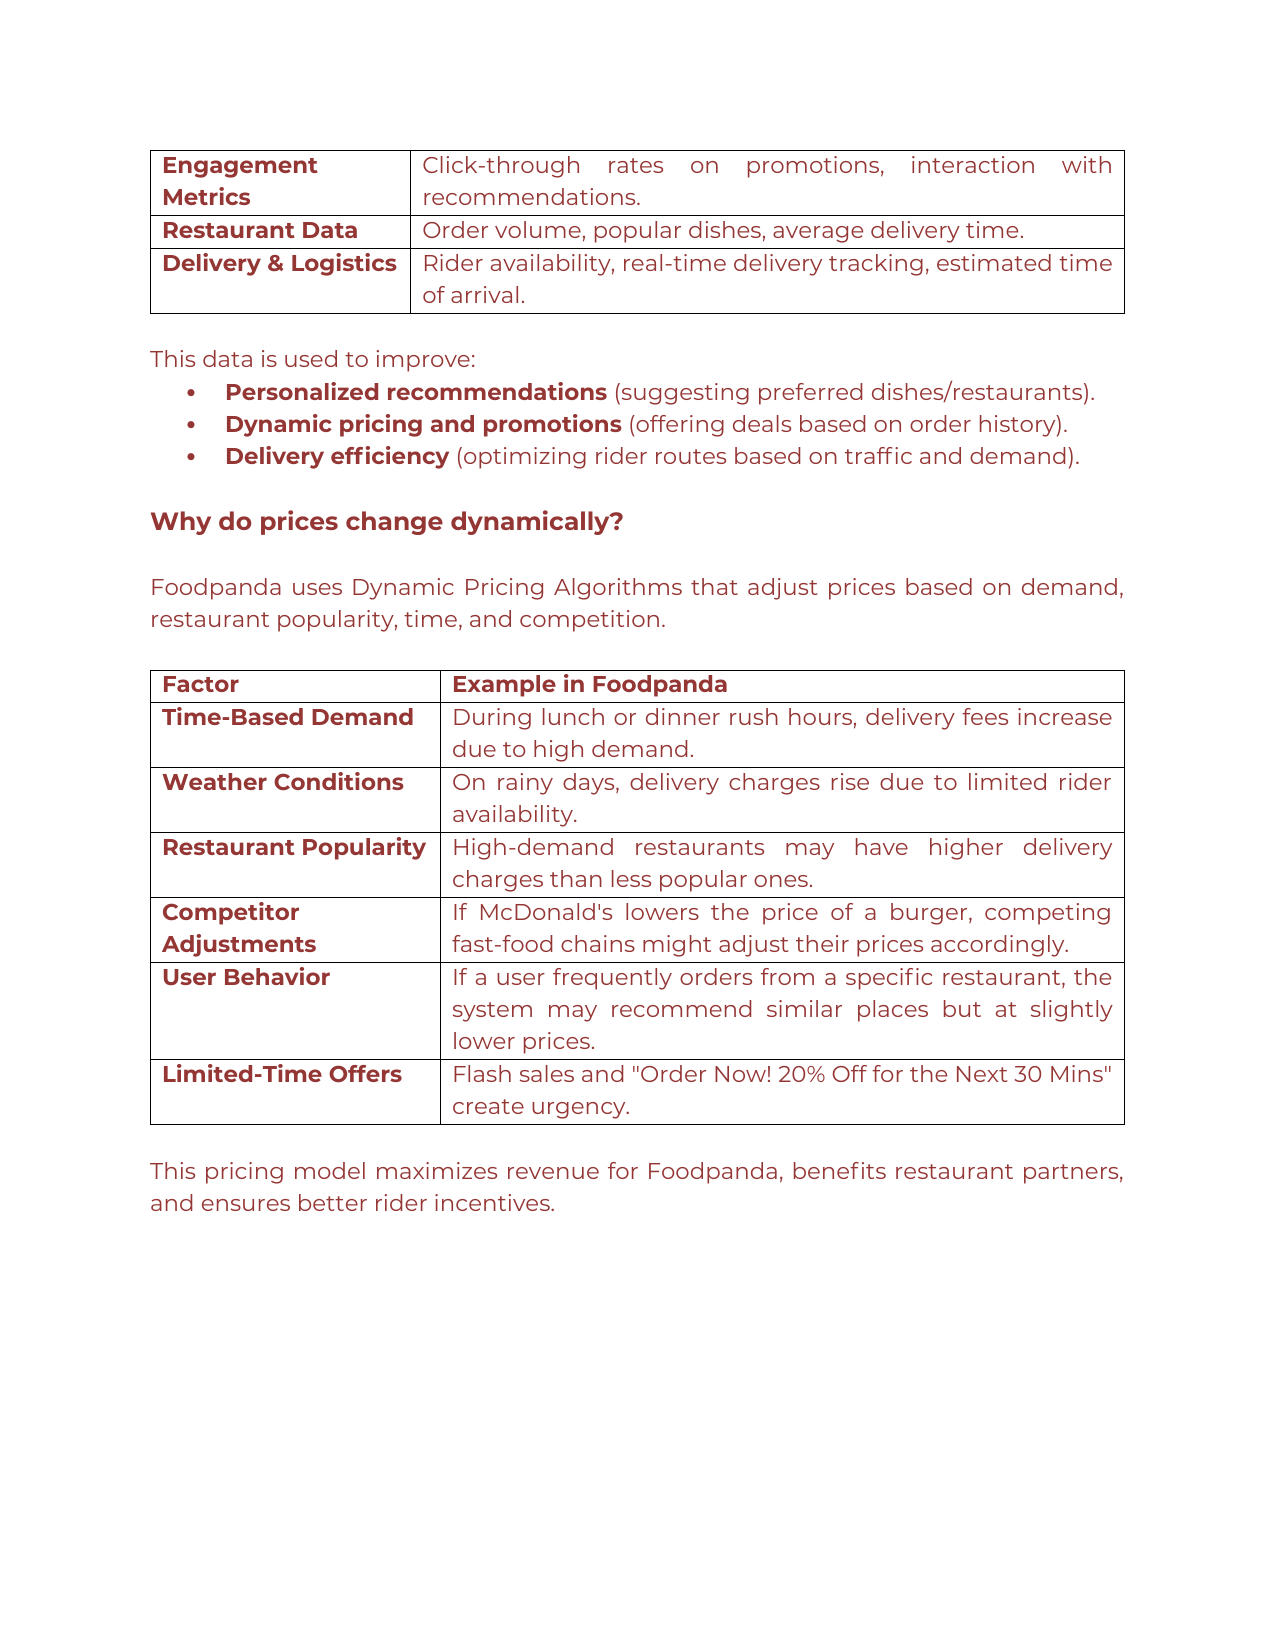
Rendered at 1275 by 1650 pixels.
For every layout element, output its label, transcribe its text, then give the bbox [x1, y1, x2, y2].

table_cell Restaurant Data [151, 216, 410, 248]
table_cell During lunch or dinner rush hours, delivery fees increase due to high demand. [441, 703, 1124, 767]
table_cell Rider availability, real-time delivery tracking, estimated time of arrival. [411, 249, 1124, 313]
table_cell If McDonald's lowers the price of a burger, competing fast-food chains might adjust their prices accordingly. [441, 898, 1124, 962]
text This data is used to improve: [150, 346, 1125, 374]
table_cell Competitor Adjustments [151, 898, 440, 962]
table_cell Time-Based Demand [151, 703, 440, 767]
table_cell On rainy days, delivery charges rise due to limited rider availability. [441, 768, 1124, 832]
text This pricing model maximizes revenue for Foodpanda, benefits restaurant partners, and ensures better rider incentives. [150, 1157, 1125, 1217]
table_cell Click-through rates on promotions, interaction with recommendations. [411, 151, 1124, 215]
table_cell Weather Conditions [151, 768, 440, 832]
table_cell Order volume, popular dishes, average delivery time. [411, 216, 1124, 248]
table_cell Engagement Metrics [151, 151, 410, 215]
table_cell User Behavior [151, 963, 440, 1059]
text Foodpanda uses Dynamic Pricing Algorithms that adjust prices based on demand, restaurant popularity, time, and competition. [150, 573, 1125, 633]
table_cell Limited-Time Offers [151, 1060, 440, 1124]
list Personalized recommendations (suggesting preferred dishes/restaurants). [187, 378, 1125, 406]
list Delivery efficiency (optimizing rider routes based on traffic and demand). [187, 442, 1125, 470]
table_cell Flash sales and "Order Now! 20% Off for the Next 30 Mins" create urgency. [441, 1060, 1124, 1124]
table_cell Delivery & Logistics [151, 249, 410, 313]
table_cell High-demand restaurants may have higher delivery charges than less popular ones. [441, 833, 1124, 897]
subtitle Why do prices change dynamically? [150, 506, 1125, 537]
table_header Example in Foodpanda [441, 671, 1124, 702]
table_cell Restaurant Popularity [151, 833, 440, 897]
table_header Factor [151, 671, 440, 702]
table_cell If a user frequently orders from a specific restaurant, the system may recommend similar places but at slightly lower prices. [441, 963, 1124, 1059]
list Dynamic pricing and promotions (offering deals based on order history). [187, 410, 1125, 438]
